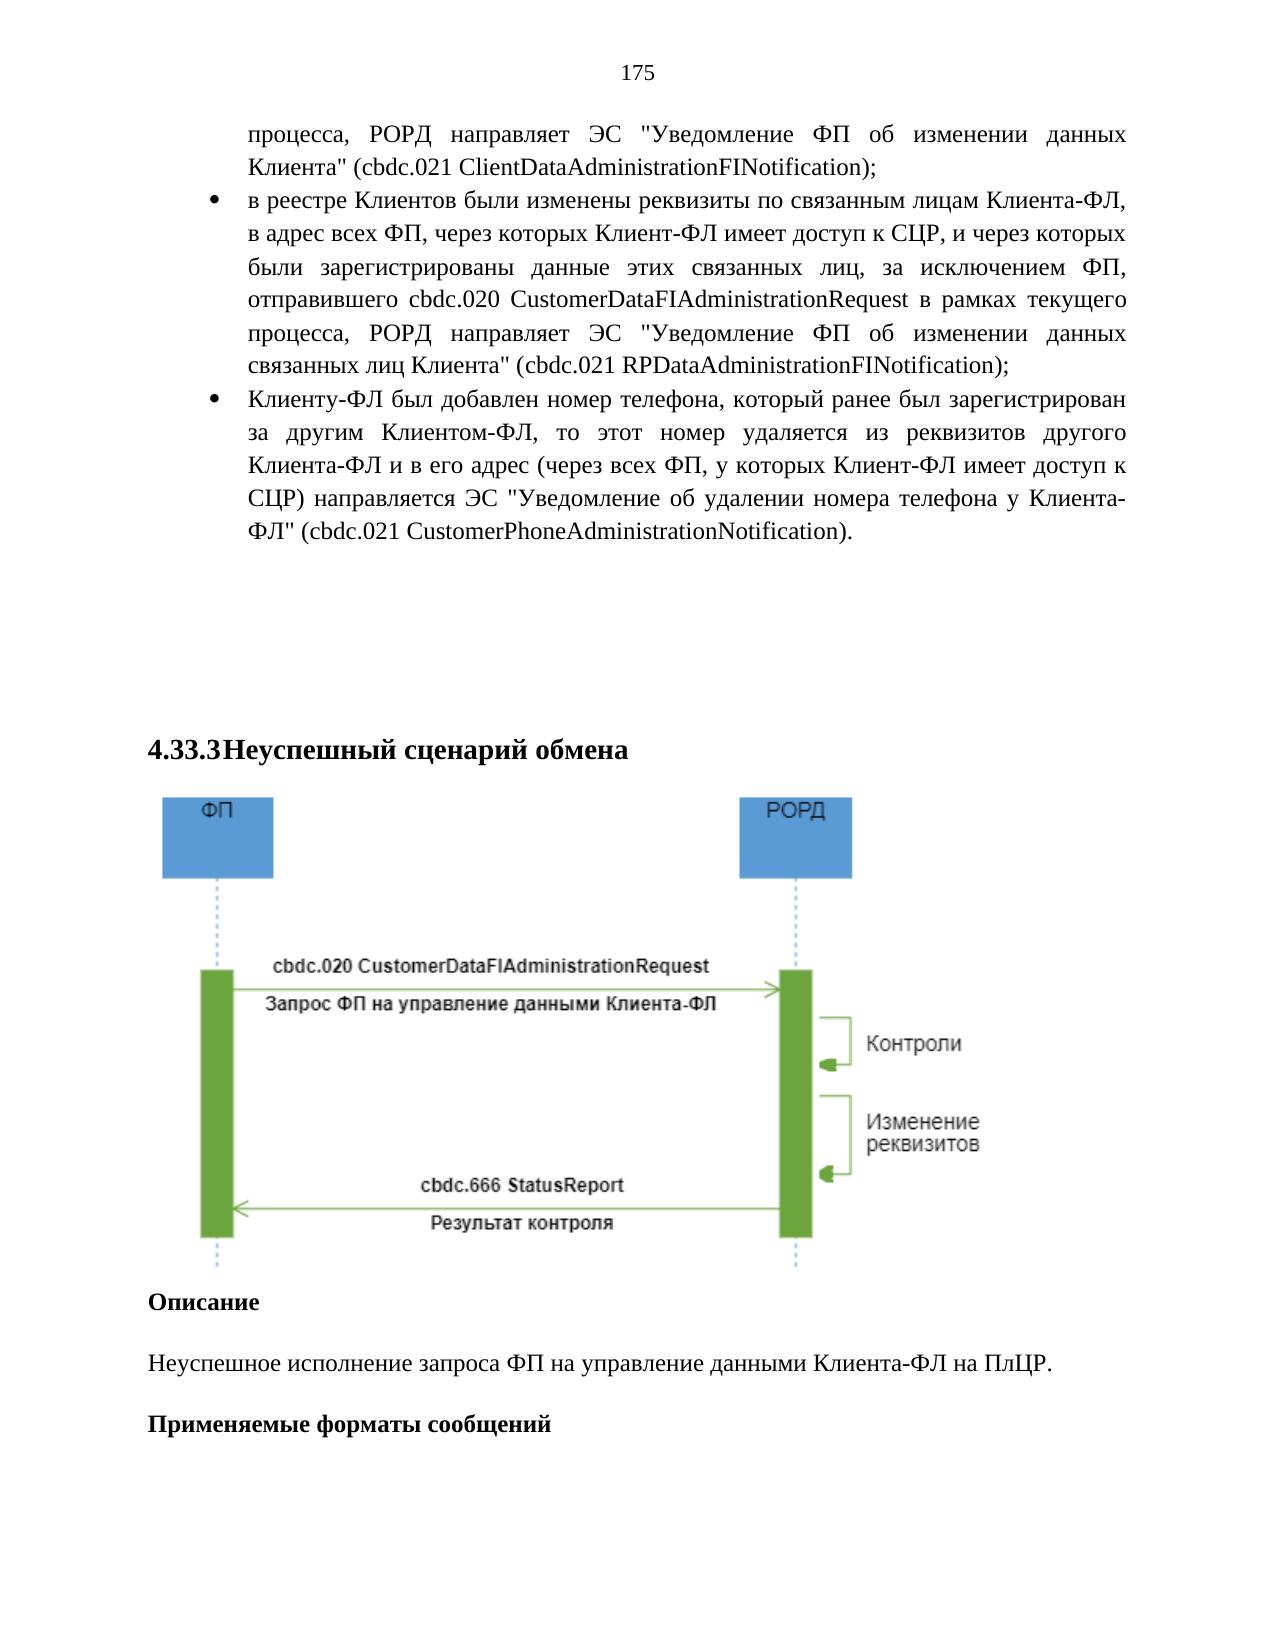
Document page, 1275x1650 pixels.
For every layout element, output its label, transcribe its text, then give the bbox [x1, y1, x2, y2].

text Описание [148, 1287, 1127, 1316]
text Применяемые форматы сообщений [148, 1409, 1127, 1438]
text Неуспешное исполнение запроса ФП на управление данными Клиента-ФЛ на ПлЦР. [148, 1348, 1127, 1377]
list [210, 119, 1127, 181]
list Клиенту-ФЛ был добавлен номер телефона, который ранее был зарегистрирован за другим Клиентом-ФЛ, то этот номер удаляется из реквизитов другого Клиента-ФЛ и в его адрес (через всех ФП, у которых Клиент-ФЛ имеет доступ к СЦР) направляется ЭС "Уведомление об удалении номера телефона у Клиента-ФЛ" (cbdc.021 CustomerPhoneAdministrationNotification). [210, 384, 1127, 544]
picture [147, 782, 1001, 1283]
list в реестре Клиентов были изменены реквизиты по связанным лицам Клиента-ФЛ, в адрес всех ФП, через которых Клиент-ФЛ имеет доступ к СЦР, и через которых были зарегистрированы данные этих связанных лиц, за исключением ФП, отправившего cbdc.020 CustomerDataFIAdministrationRequest в рамках текущего процесса, РОРД направляет ЭС "Уведомление ФП об изменении данных связанных лиц Клиента" (cbdc.021 RPDataAdministrationFINotification); [210, 186, 1127, 379]
subtitle Неуспешный сценарий обмена [148, 732, 1127, 765]
